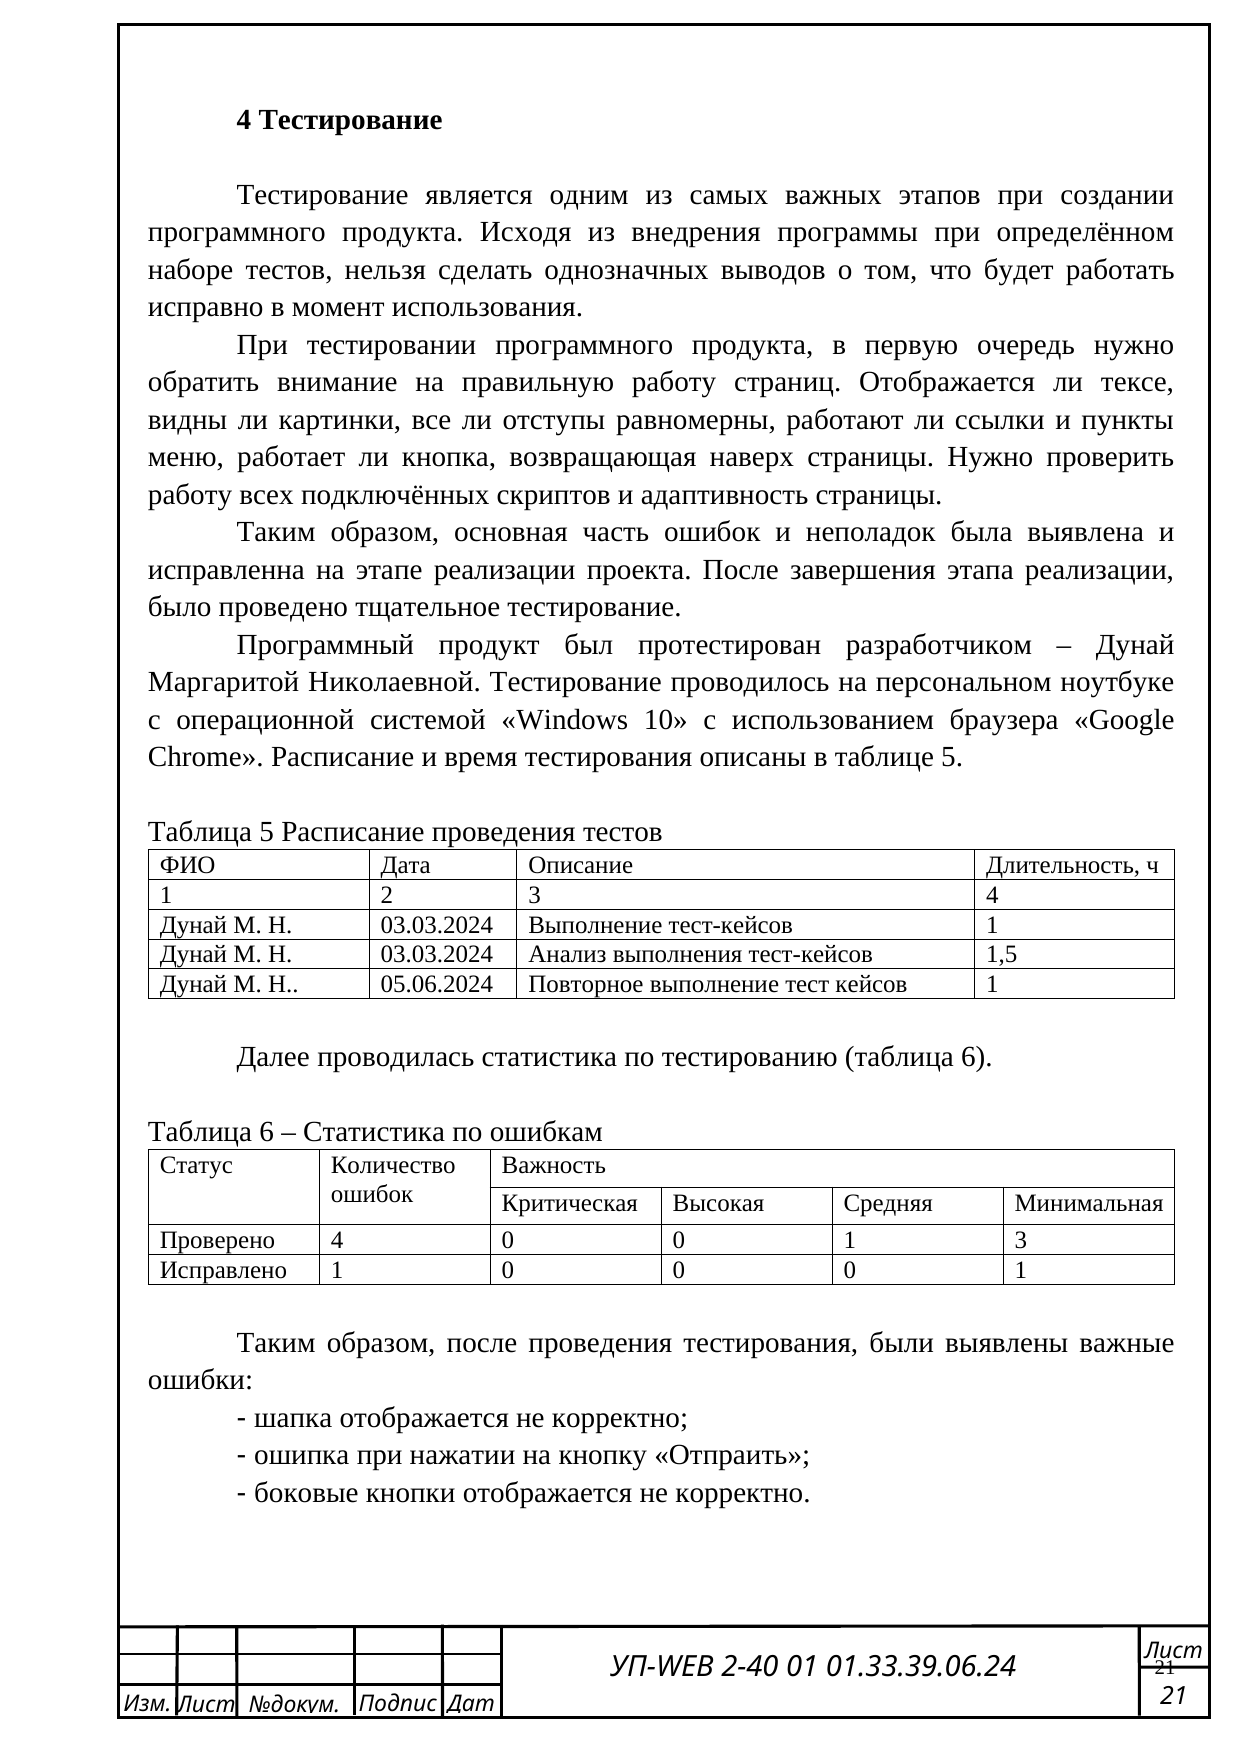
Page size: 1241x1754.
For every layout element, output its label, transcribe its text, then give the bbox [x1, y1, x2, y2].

table_cell 1 [975, 910, 1174, 938]
table_header Статус [149, 1150, 319, 1224]
table_cell Анализ выполнения тест-кейсов [517, 940, 974, 968]
table_cell 0 [491, 1225, 661, 1254]
text Таблица 5 Расписание проведения тестов [148, 812, 1175, 849]
table_cell Высокая [662, 1188, 832, 1224]
list ошипка при нажатии на кнопку «Отпраить»; [148, 1435, 1175, 1472]
table_header Описание [517, 850, 974, 879]
table_cell 1 [1004, 1255, 1174, 1284]
table_cell Повторное выполнение тест кейсов [517, 969, 974, 998]
table_cell 03.03.2024 [370, 910, 516, 938]
text Далее проводилась статистика по тестированию (таблица 6). [148, 1037, 1175, 1074]
list шапка отображается не корректно; [148, 1397, 1175, 1435]
table_cell 1,5 [975, 940, 1174, 968]
table_cell 0 [662, 1225, 832, 1254]
text Программный продукт был протестирован разработчиком – Дунай Маргаритой Николаевной. Тестирование проводилось на персональном ноутбуке с операционной системой «Windows 10» с использованием браузера «Google Chrome». Расписание и время тестирования описаны в таблице 5. [148, 624, 1175, 774]
text 4 Тестирование [148, 99, 1175, 137]
table_cell Средняя [833, 1188, 1003, 1224]
table_cell Минимальная [1004, 1188, 1174, 1224]
text При тестировании программного продукта, в первую очередь нужно обратить внимание на правильную работу страниц. Отображается ли тексе, видны ли картинки, все ли отступы равномерны, работают ли ссылки и пункты меню, работает ли кнопка, возвращающая наверх страницы. Нужно проверить работу всех подключённых скриптов и адаптивность страницы. [148, 324, 1175, 512]
table_cell Дунай М. Н. [149, 910, 369, 938]
text Тестирование является одним из самых важных этапов при создании программного продукта. Исходя из внедрения программы при определённом наборе тестов, нельзя сделать однозначных выводов о том, что будет работать исправно в момент использования. [148, 174, 1175, 324]
table_cell 3 [517, 880, 974, 909]
table_cell 1 [320, 1255, 490, 1284]
table_cell 1 [149, 880, 369, 909]
text Таким образом, после проведения тестирования, были выявлены важные ошибки: [148, 1322, 1175, 1397]
table_cell Критическая [491, 1188, 661, 1224]
table_cell Исправлено [149, 1255, 319, 1284]
table_cell Дунай М. Н. [149, 940, 369, 968]
table_cell 1 [975, 969, 1174, 998]
table_header Дата [370, 850, 516, 879]
table_cell Дунай М. Н.. [149, 969, 369, 998]
table_cell 0 [833, 1255, 1003, 1284]
table_header Важность [491, 1150, 1174, 1187]
table_cell Выполнение тест-кейсов [517, 910, 974, 938]
text Таблица 6 – Статистика по ошибкам [148, 1112, 1175, 1149]
table_header ФИО [149, 850, 369, 879]
table_cell 0 [662, 1255, 832, 1284]
table_cell 4 [320, 1225, 490, 1254]
table_cell 05.06.2024 [370, 969, 516, 998]
table_cell 4 [975, 880, 1174, 909]
table_header Длительность, ч [975, 850, 1174, 879]
table_cell 1 [833, 1225, 1003, 1254]
table_cell 2 [370, 880, 516, 909]
text Таким образом, основная часть ошибок и неполадок была выявлена и исправленна на этапе реализации проекта. После завершения этапа реализации, было проведено тщательное тестирование. [148, 512, 1175, 624]
table_cell 0 [491, 1255, 661, 1284]
table_cell 3 [1004, 1225, 1174, 1254]
table_header Количество ошибок [320, 1150, 490, 1224]
list боковые кнопки отображается не корректно. [148, 1472, 1175, 1510]
table_cell Проверено [149, 1225, 319, 1254]
table_cell 03.03.2024 [370, 940, 516, 968]
